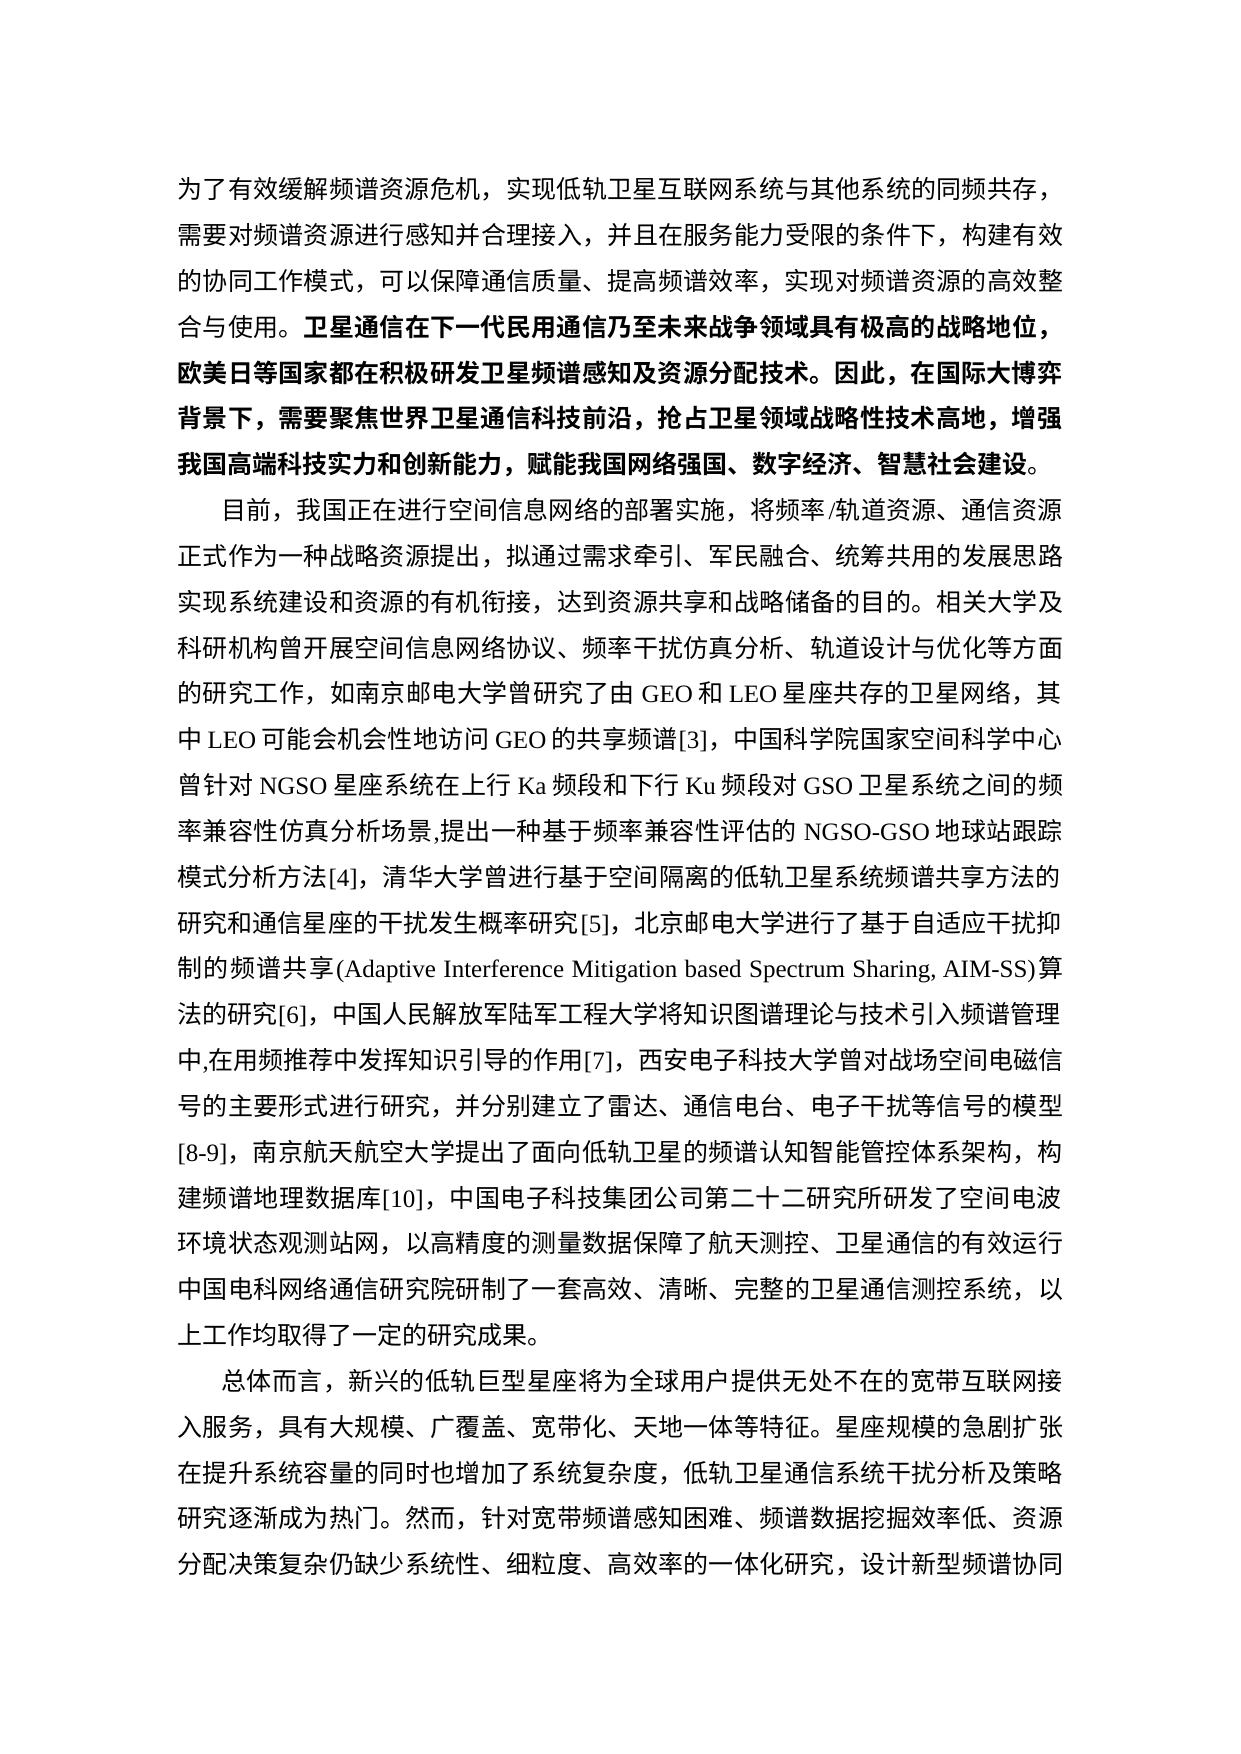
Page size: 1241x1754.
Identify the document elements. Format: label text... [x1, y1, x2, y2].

text 目前，我国正在进行空间信息网络的部署实施，将频率/轨道资源、通信资源正式作为一种战略资源提出，拟通过需求牵引、军民融合、统筹共用的发展思路，实现系统建设和资源的有机衔接，达到资源共享和战略储备的目的。相关大学及科研机构曾开展空间信息网络协议、频率干扰仿真分析、轨道设计与优化等方面的研究工作，如南京邮电大学曾研究了由GEO和LEO星座共存的卫星网络，其中LEO可能会机会性地访问GEO的共享频谱[3]，中国科学院国家空间科学中心曾针对NGSO星座系统在上行Ka频段和下行Ku频段对GSO卫星系统之间的频率兼容性仿真分析场景,提出一种基于频率兼容性评估的NGSO-GSO地球站跟踪模式分析方法[4]，清华大学曾进行基于空间隔离的低轨卫星系统频谱共享方法的研究和通信星座的干扰发生概率研究[5]，北京邮电大学进行了基于自适应干扰抑制的频谱共享(Adaptive Interference Mitigation based Spectrum Sharing, AIM-SS)算法的研究[6]，中国人民解放军陆军工程大学将知识图谱理论与技术引入频谱管理中,在用频推荐中发挥知识引导的作用[7]，西安电子科技大学曾对战场空间电磁信号的主要形式进行研究，并分别建立了雷达、通信电台、电子干扰等信号的模型[8-9]，南京航天航空大学提出了面向低轨卫星的频谱认知智能管控体系架构，构建频谱地理数据库[10]，中国电子科技集团公司第二十二研究所研发了空间电波环境状态观测站网，以高精度的测量数据保障了航天测控、卫星通信的有效运行，中国电科网络通信研究院研制了一套高效、清晰、完整的卫星通信测控系统，以上工作均取得了一定的研究成果。 [177, 483, 1063, 1354]
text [177, 162, 1063, 483]
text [177, 1354, 1063, 1583]
